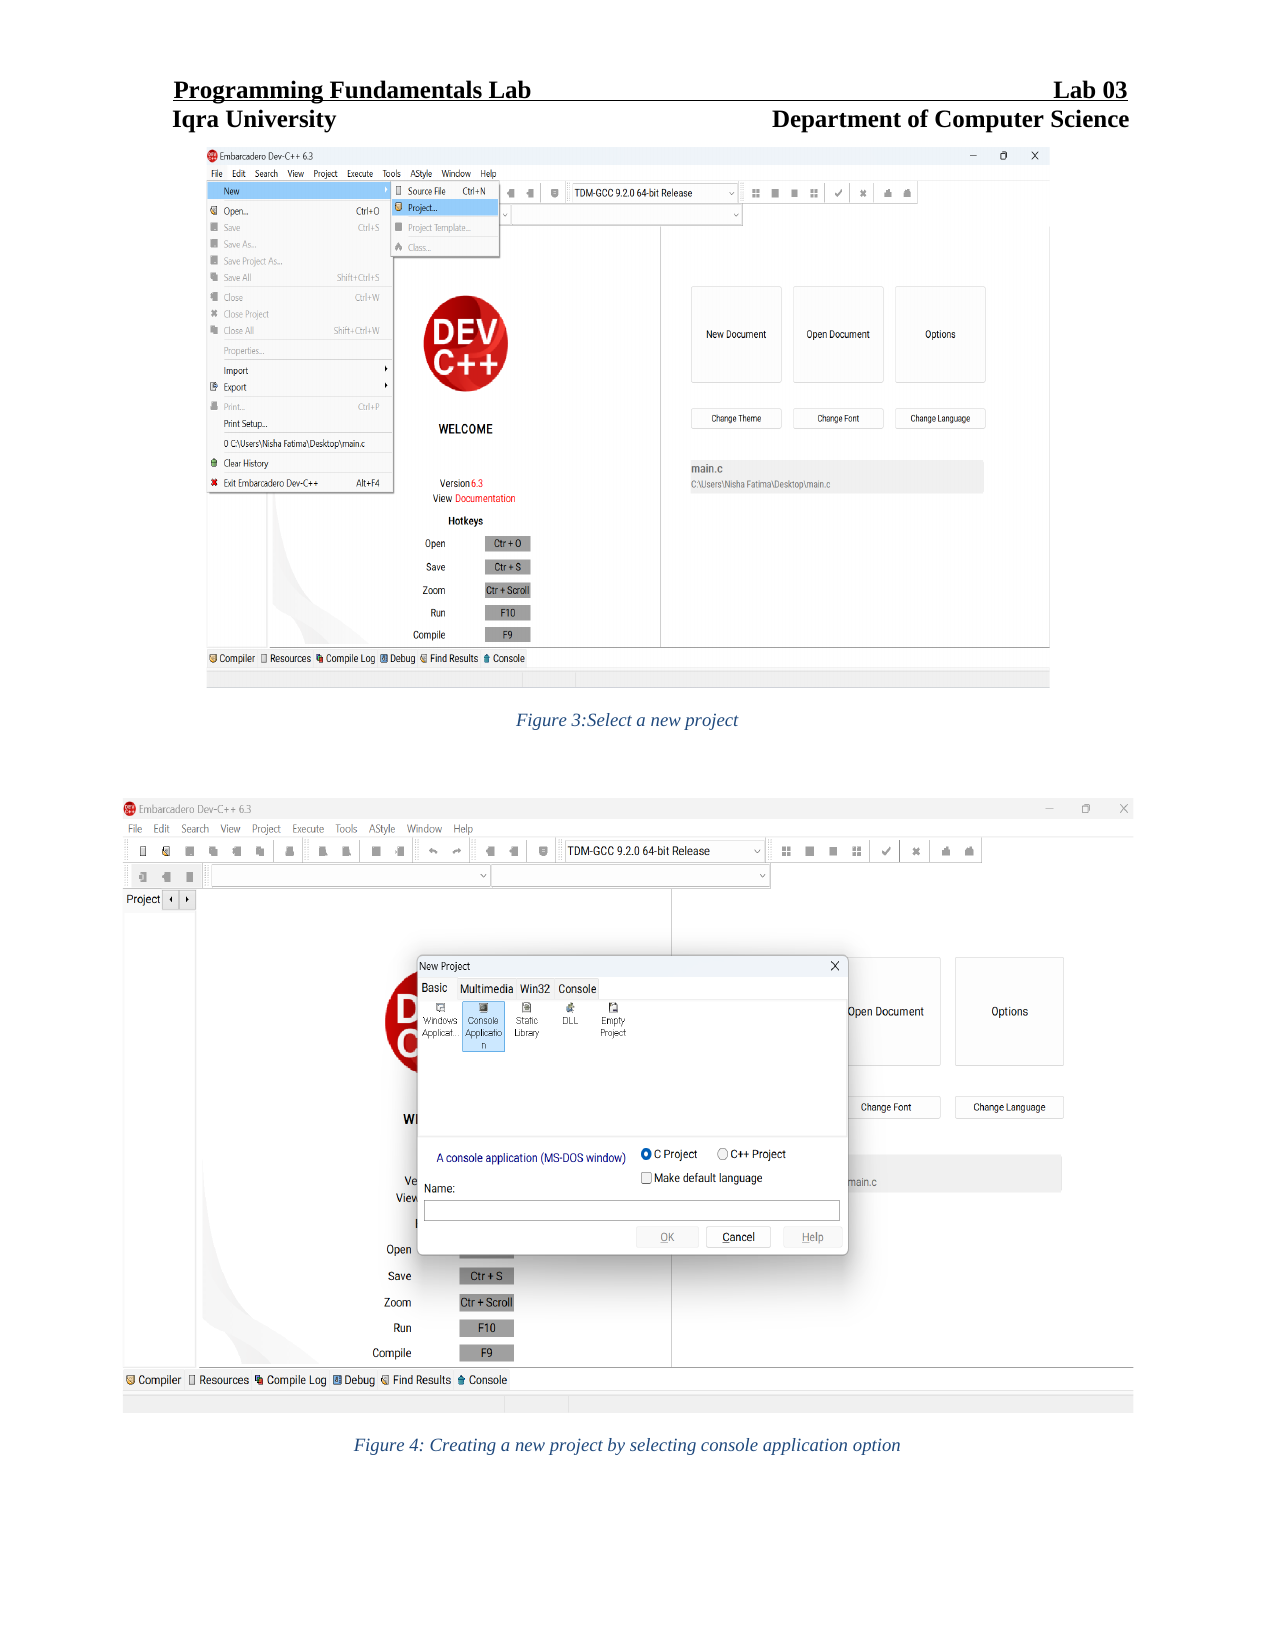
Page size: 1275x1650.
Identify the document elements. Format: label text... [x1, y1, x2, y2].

text Figure 3:Select a new project [122, 709, 1134, 730]
picture [206, 147, 1050, 688]
picture [122, 798, 1134, 1413]
text Figure 4: Creating a new project by selecting console application option [122, 1434, 1134, 1455]
